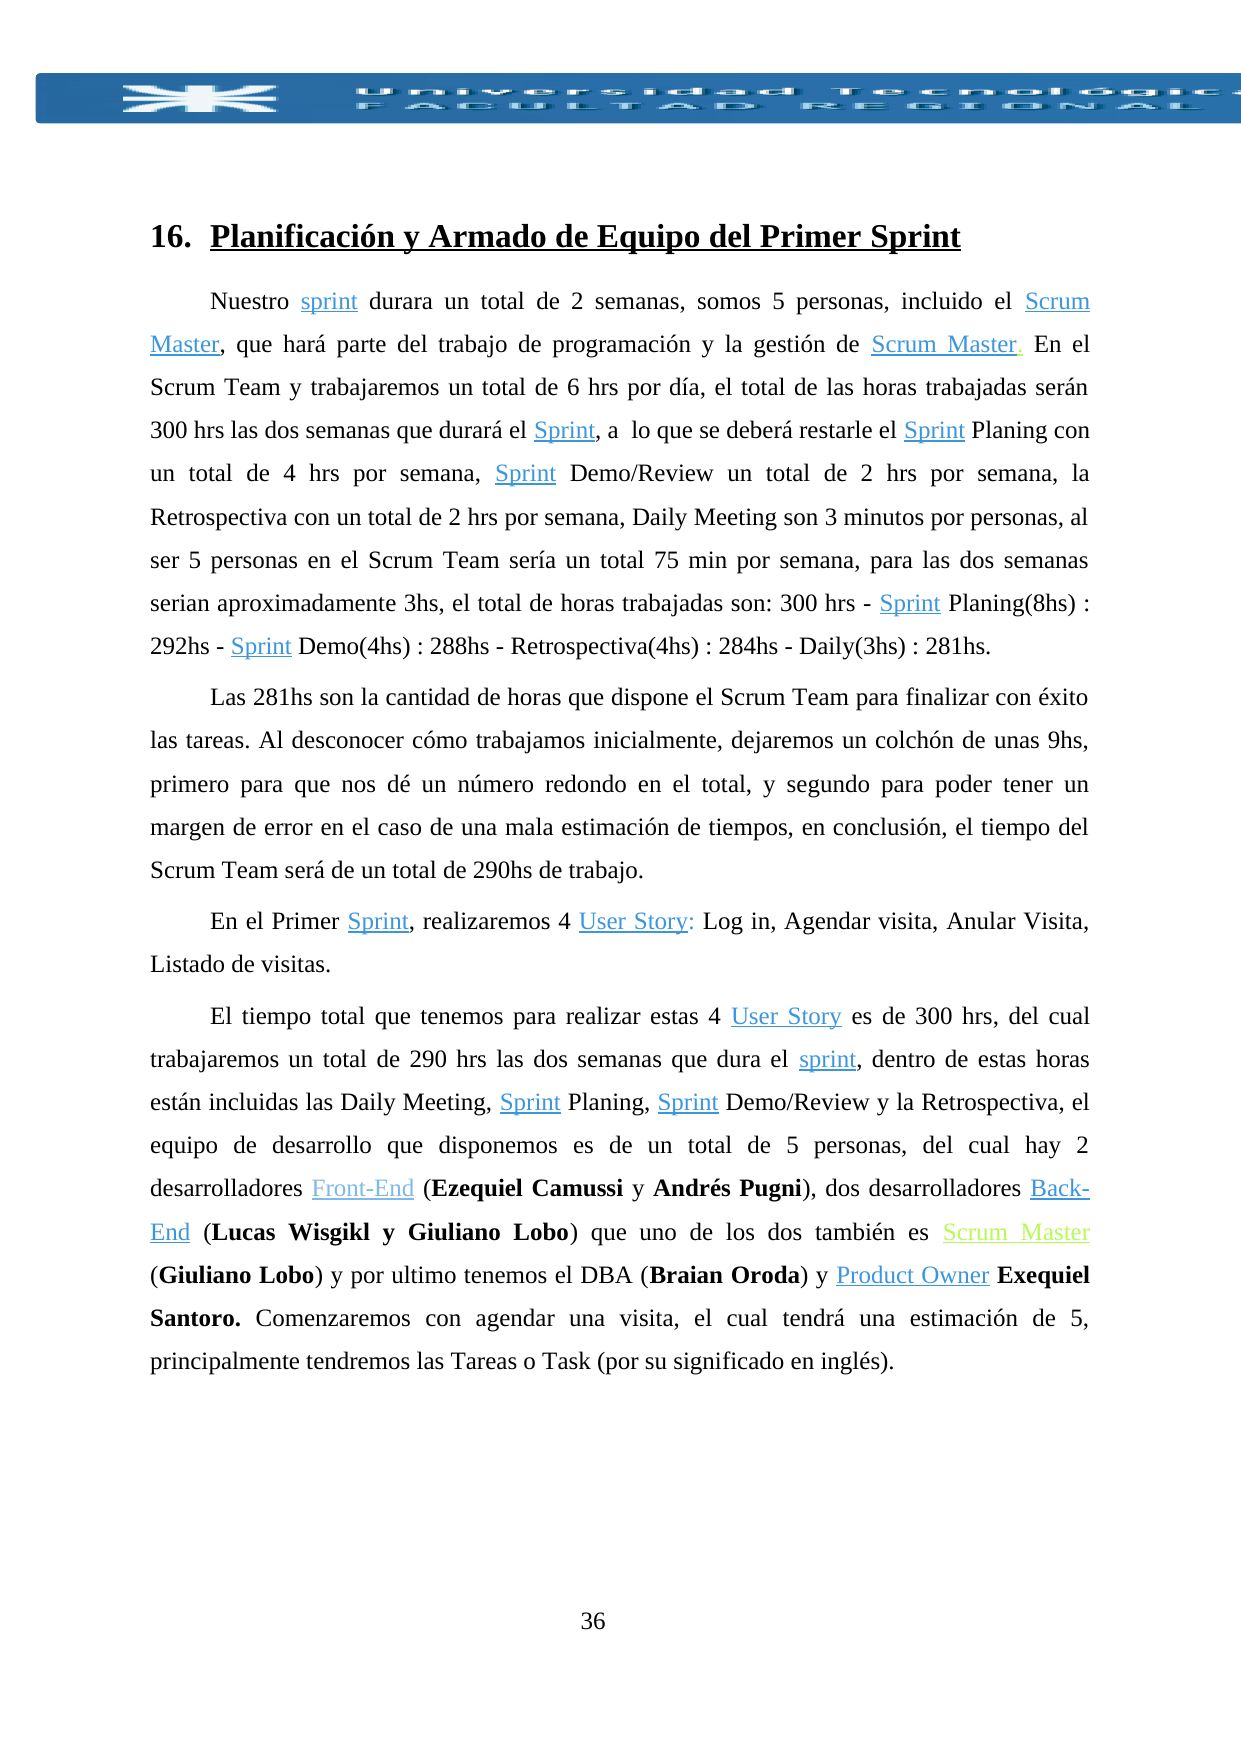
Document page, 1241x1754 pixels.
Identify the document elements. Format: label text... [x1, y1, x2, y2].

picture [35, 73, 1241, 124]
text Nuestro sprint durara un total de 2 semanas, somos 5 personas, incluido el Scrum Master, que hará parte del trabajo de programación y la gestión de Scrum Master. En el Scrum Team y trabajaremos un total de 6 hrs por día, el total de las horas trabajadas serán 300 hrs las dos semanas que durará el Sprint, a lo que se deberá restarle el Sprint Planing con un total de 4 hrs por semana, Sprint Demo/Review un total de 2 hrs por semana, la Retrospectiva con un total de 2 hrs por semana, Daily Meeting son 3 minutos por personas, al ser 5 personas en el Scrum Team sería un total 75 min por semana, para las dos semanas serian aproximadamente 3hs, el total de horas trabajadas son: 300 hrs - Sprint Planing(8hs) : 292hs - Sprint Demo(4hs) : 288hs - Retrospectiva(4hs) : 284hs - Daily(3hs) : 281hs. [150, 286, 1090, 660]
subtitle Planificación y Armado de Equipo del Primer Sprint [150, 216, 1090, 254]
text El tiempo total que tenemos para realizar estas 4 User Story es de 300 hrs, del cual trabajaremos un total de 290 hrs las dos semanas que dura el sprint, dentro de estas horas están incluidas las Daily Meeting, Sprint Planing, Sprint Demo/Review y la Retrospectiva, el equipo de desarrollo que disponemos es de un total de 5 personas, del cual hay 2 desarrolladores Front-End (Ezequiel Camussi y Andrés Pugni), dos desarrolladores Back-End (Lucas Wisgikl y Giuliano Lobo) que uno de los dos también es Scrum Master (Giuliano Lobo) y por ultimo tenemos el DBA (Braian Oroda) y Product Owner Exequiel Santoro. Comenzaremos con agendar una visita, el cual tendrá una estimación de 5, principalmente tendremos las Tareas o Task (por su significado en inglés). [150, 1001, 1090, 1375]
text En el Primer Sprint, realizaremos 4 User Story: Log in, Agendar visita, Anular Visita, Listado de visitas. [150, 906, 1090, 978]
text Las 281hs son la cantidad de horas que dispone el Scrum Team para finalizar con éxito las tareas. Al desconocer cómo trabajamos inicialmente, dejaremos un colchón de unas 9hs, primero para que nos dé un número redondo en el total, y segundo para poder tener un margen de error en el caso de una mala estimación de tiempos, en conclusión, el tiempo del Scrum Team será de un total de 290hs de trabajo. [150, 682, 1090, 884]
